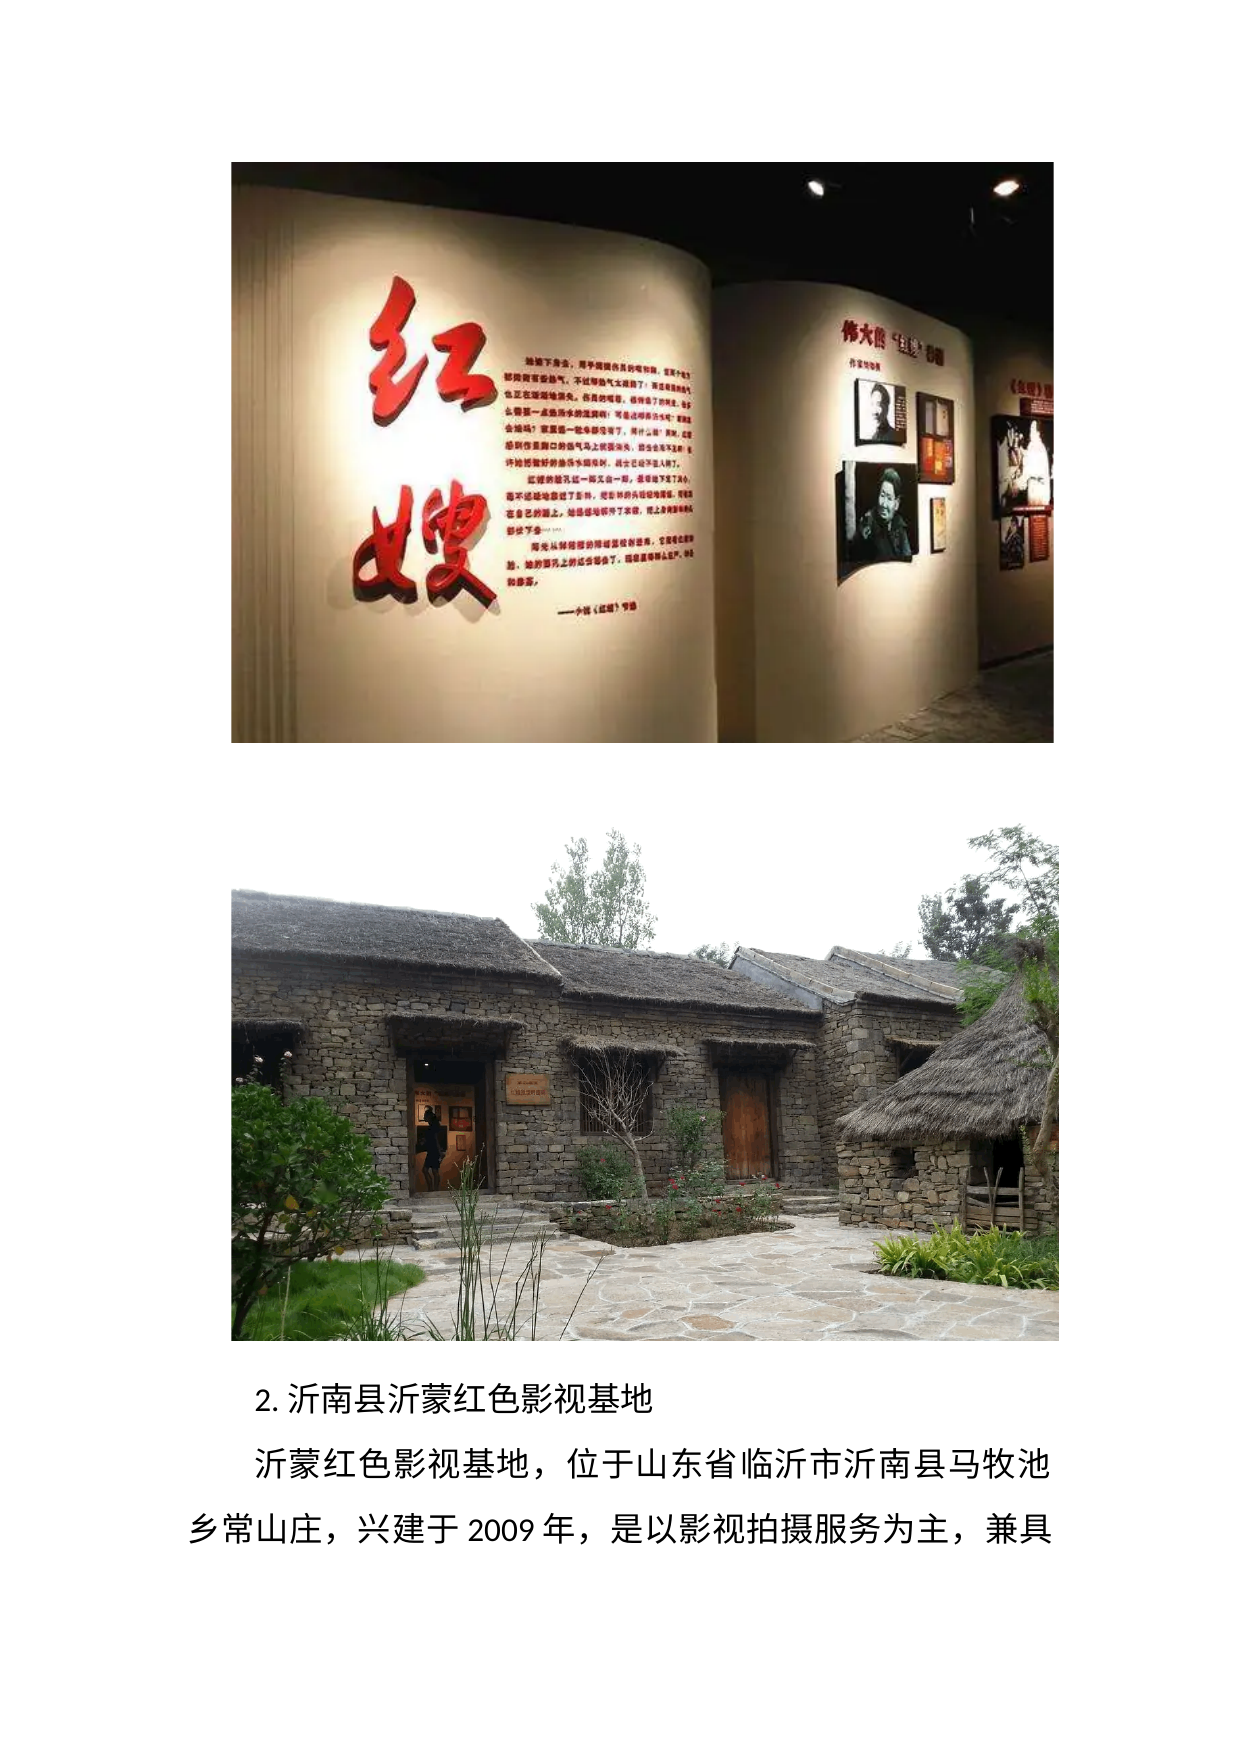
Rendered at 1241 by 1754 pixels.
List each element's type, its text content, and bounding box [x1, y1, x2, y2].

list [187, 1429, 1053, 1559]
picture [231, 162, 1054, 743]
picture [231, 812, 1059, 1341]
list 沂南县沂蒙红色影视基地 [187, 1364, 1053, 1429]
